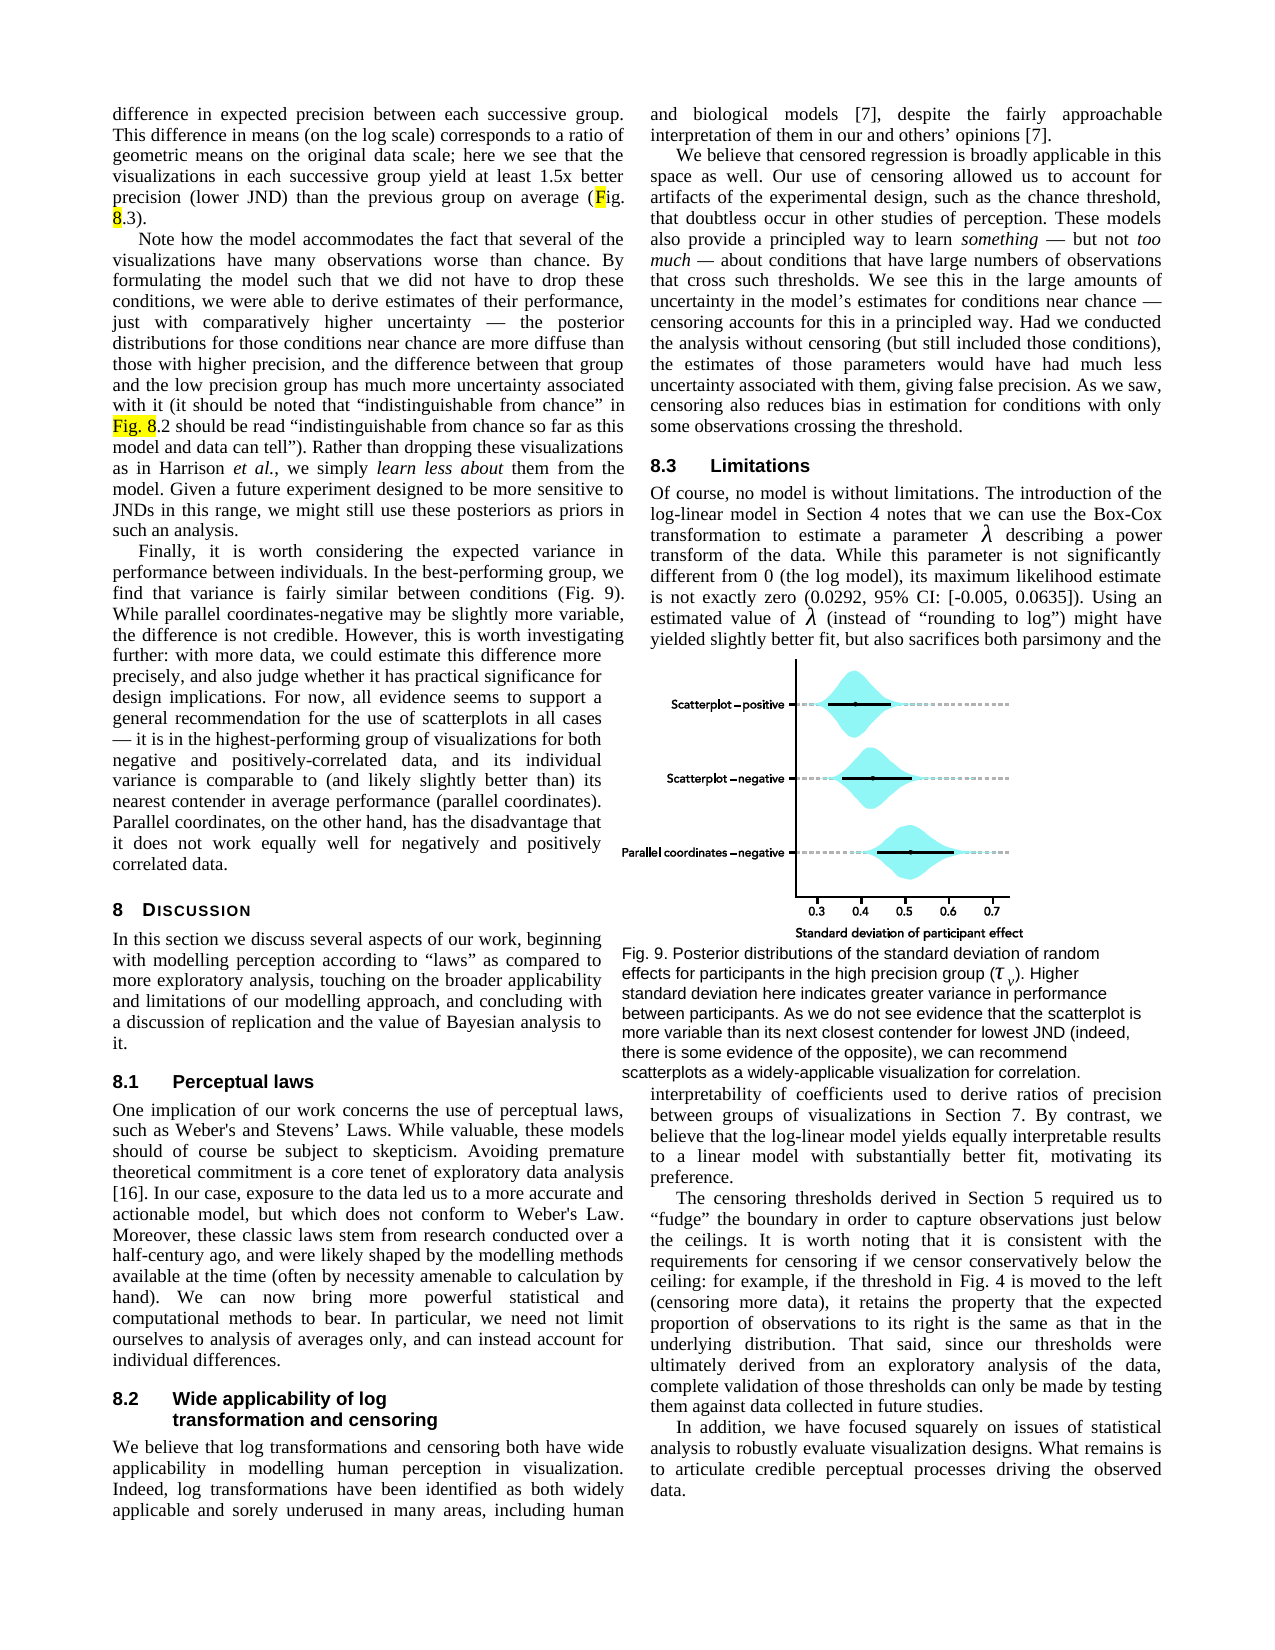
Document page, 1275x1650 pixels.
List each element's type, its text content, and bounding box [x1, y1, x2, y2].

text In this section we discuss several aspects of our work, beginning with modelling perception according to “laws” as compared to more exploratory analysis, touching on the broader applicability and limitations of our modelling approach, and concluding with a discussion of replication and the value of Bayesian analysis to it. [112, 928, 621, 1053]
subtitle Wide applicability of log transformation and censoring [112, 1389, 625, 1431]
subtitle Discussion [112, 899, 621, 920]
text In addition, we have focused squarely on issues of statistical analysis to robustly evaluate visualization designs. What remains is to articulate credible perceptual processes driving the observed data. [650, 1417, 1162, 1500]
text The censoring thresholds derived in Section 5 required us to “fudge” the boundary in order to capture observations just below the ceilings. It is worth noting that it is consistent with the requirements for censoring if we censor conservatively below the ceiling: for example, if the threshold in Fig. 5 is moved to the left (censoring more data), it retains the property that the expected proportion of observations to its right is the same as that in the underlying distribution. That said, since our thresholds were ultimately derived from an exploratory analysis of the data, complete validation of those thresholds can only be made by testing them against data collected in future studies. [650, 1188, 1162, 1417]
text We believe that censored regression is broadly applicable in this space as well. Our use of censoring allowed us to account for artifacts of the experimental design, such as the chance threshold, that doubtless occur in other studies of perception. These models also provide a principled way to learn something — but not too much — about conditions that have large numbers of observations that cross such thresholds. We see this in the large amounts of uncertainty in the model’s estimates for conditions near chance — censoring accounts for this in a principled way. Had we conducted the analysis without censoring (but still included those conditions), the estimates of those parameters would have had much less uncertainty associated with them, giving false precision. As we saw, censoring also reduces bias in estimation for conditions with only some observations crossing the threshold. [650, 145, 1162, 437]
text One implication of our work concerns the use of perceptual laws, such as Weber's and Stevens’ Laws. While valuable, these models should of course be subject to skepticism. Avoiding premature theoretical commitment is a core tenet of exploratory data analysis [16]. In our case, exposure to the data led us to a more accurate and actionable model, but which does not conform to Weber's Law. Moreover, these classic laws stem from research conducted over a half-century ago, and were likely shaped by the modelling methods available at the time (often by necessity amenable to calculation by hand). We can now bring more powerful statistical and computational methods to bear. In particular, we need not limit ourselves to analysis of averages only, and can instead account for individual differences. [112, 1099, 625, 1370]
text Finally, it is worth considering the expected variance in performance between individuals. In the best-performing group, we find that variance is fairly similar between conditions (Fig. 9). While parallel coordinates-negative may be slightly more variable, the difference is not credible. However, this is worth investigating further: with more data, we could estimate this difference more precisely, and also judge whether it has practical significance for design implications. For now, all evidence seems to support a general recommendation for the use of scatterplots in all cases — it is in the highest-performing group of visualizations for both negative and positively-correlated data, and its individual variance is comparable to (and likely slightly better than) its nearest contender in average performance (parallel coordinates). Parallel coordinates, on the other hand, has the disadvantage that it does not work equally well for negatively and positively correlated data. [112, 541, 625, 874]
subtitle Limitations [650, 456, 1162, 476]
text Of course, no model is without limitations. The introduction of the log-linear model in Section 4 notes that we can use the Box-Cox transformation to estimate a parameter describing a power transform of the data. While this parameter is not significantly different from 0 (the log model), its maximum likelihood estimate is not exactly zero (0.0292, 95% CI: [-0.005, 0.0635]). Using an estimated value of (instead of “rounding to log”) might have yielded slightly better fit, but also sacrifices both parsimony and the interpretability of coefficients used to derive ratios of precision between groups of visualizations in Section 7. By contrast, we believe that the log-linear model yields equally interpretable results to a linear model with substantially better fit, motivating its preference. [650, 483, 1162, 1188]
text Note how the model accommodates the fact that several of the visualizations have many observations worse than chance. By formulating the model such that we did not have to drop these conditions, we were able to derive estimates of their performance, just with comparatively higher uncertainty — the posterior distributions for those conditions near chance are more diffuse than those with higher precision, and the difference between that group and the low precision group has much more uncertainty associated with it (it should be noted that “indistinguishable from chance” in Fig. 8.2 should be read “indistinguishable from chance so far as this model and data can tell”). Rather than dropping these visualizations as in Harrison et al., we simply learn less about them from the model. Given a future experiment designed to be more sensitive to JNDs in this range, we might still use these posteriors as priors in such an analysis. [112, 228, 625, 541]
text We believe that log transformations and censoring both have wide applicability in modelling human perception in visualization. Indeed, log transformations have been identified as both widely applicable and sorely underused in many areas, including human and biological models [7], despite the fairly approachable interpretation of them in our and others’ opinions [7]. [112, 1437, 625, 1520]
subtitle Perceptual laws [112, 1072, 625, 1093]
